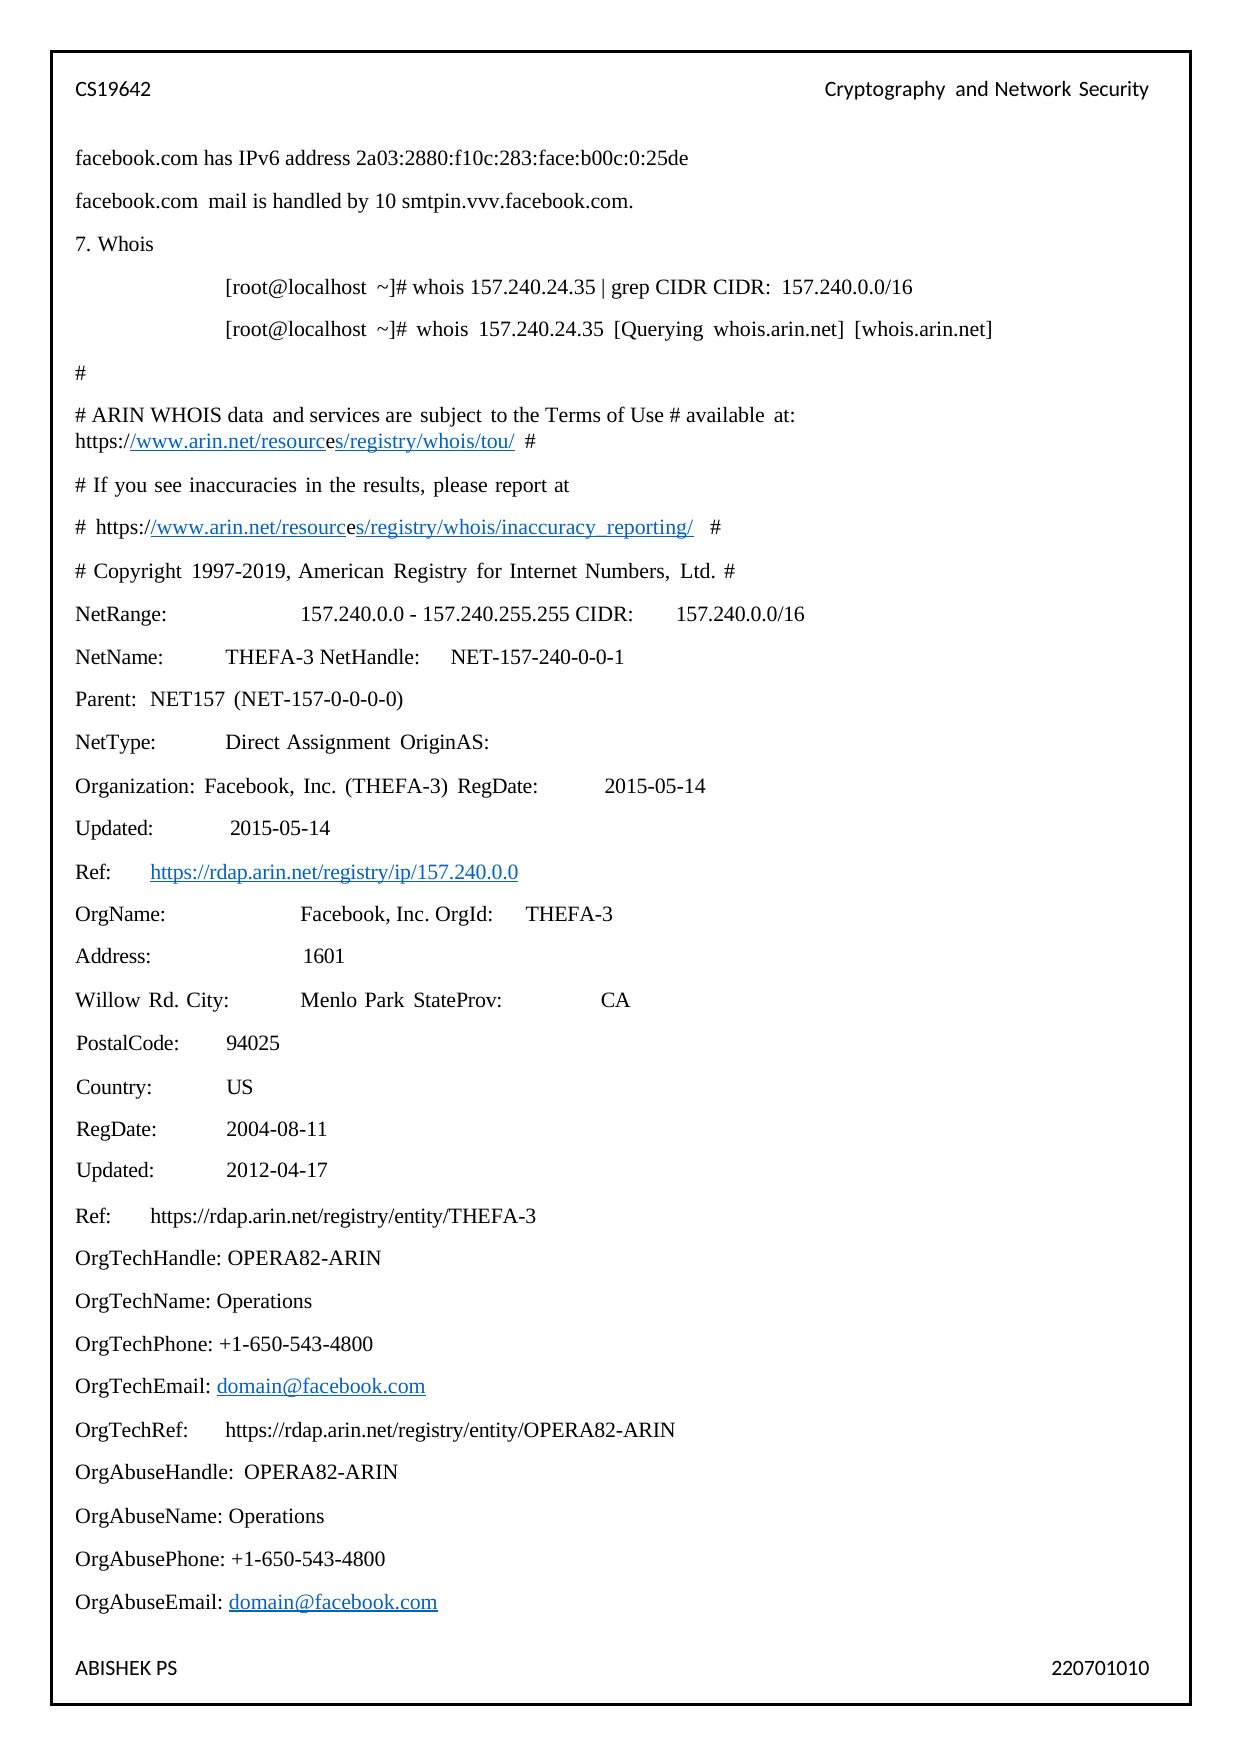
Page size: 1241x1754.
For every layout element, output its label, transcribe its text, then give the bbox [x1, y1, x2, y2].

text # ARIN WHOIS data and services are subject to the Terms of Use # available at: https://www.arin.net/resources/registry/whois/tou/ # [75, 402, 1166, 453]
table_header 94025 [205, 1030, 336, 1065]
table_cell 2012-04-17 [205, 1150, 336, 1184]
text [root@localhost ~]# whois 157.240.24.35 | grep CIDR CIDR: 157.240.0.0/16 [root@localhost ~]# whois 157.240.24.35 [Querying whois.arin.net] [whois.arin.net] [225, 274, 1042, 341]
text # If you see inaccuracies in the results, please report at [75, 472, 1166, 497]
table_cell US [205, 1065, 336, 1108]
text Updated: 2015-05-14 [75, 815, 1166, 840]
text Willow Rd. City: Menlo Park StateProv: CA [75, 987, 1166, 1013]
text OrgTechName: Operations OrgTechPhone: +1-650-543-4800 OrgTechEmail: domain@facebook.com [75, 1288, 448, 1398]
text NetRange: 157.240.0.0 - 157.240.255.255 CIDR: 157.240.0.0/16 NetName: THEFA-3 NetHandle: NET-157-240-0-0-1 [75, 601, 813, 669]
text Organization: Facebook, Inc. (THEFA-3) RegDate: 2015-05-14 [75, 773, 1166, 798]
table_cell RegDate: [71, 1108, 205, 1150]
text # [75, 359, 1166, 385]
text NetType: Direct Assignment OriginAS: [75, 729, 1166, 754]
text Address: 1601 [75, 943, 1166, 969]
text OrgTechRef: https://rdap.arin.net/registry/entity/OPERA82-ARIN OrgAbuseHandle: OPERA82-ARIN [75, 1417, 702, 1484]
table_cell Country: [71, 1065, 205, 1108]
text # https://www.arin.net/resources/registry/whois/inaccuracy_reporting/ # # Copyright 1997-2019, American Registry for Internet Numbers, Ltd. # [75, 514, 741, 583]
table_cell 2004-08-11 [205, 1108, 336, 1150]
text Ref: https://rdap.arin.net/registry/entity/THEFA-3 OrgTechHandle: OPERA82-ARIN [75, 1203, 557, 1270]
text facebook.com has IPv6 address 2a03:2880:f10c:283:face:b00c:0:25de facebook.com mail is handled by 10 smtpin.vvv.facebook.com. [75, 145, 708, 213]
list Whois [75, 231, 1166, 256]
text OrgAbuseName: Operations OrgAbusePhone: +1-650-543-4800 OrgAbuseEmail: domain@facebook.com [75, 1503, 461, 1614]
text Parent: NET157 (NET-157-0-0-0-0) [75, 686, 1166, 711]
table_header PostalCode: [71, 1030, 205, 1065]
text Ref: https://rdap.arin.net/registry/ip/157.240.0.0 OrgName: Facebook, Inc. OrgId: THEFA-3 [75, 859, 616, 926]
table_cell Updated: [71, 1150, 205, 1184]
